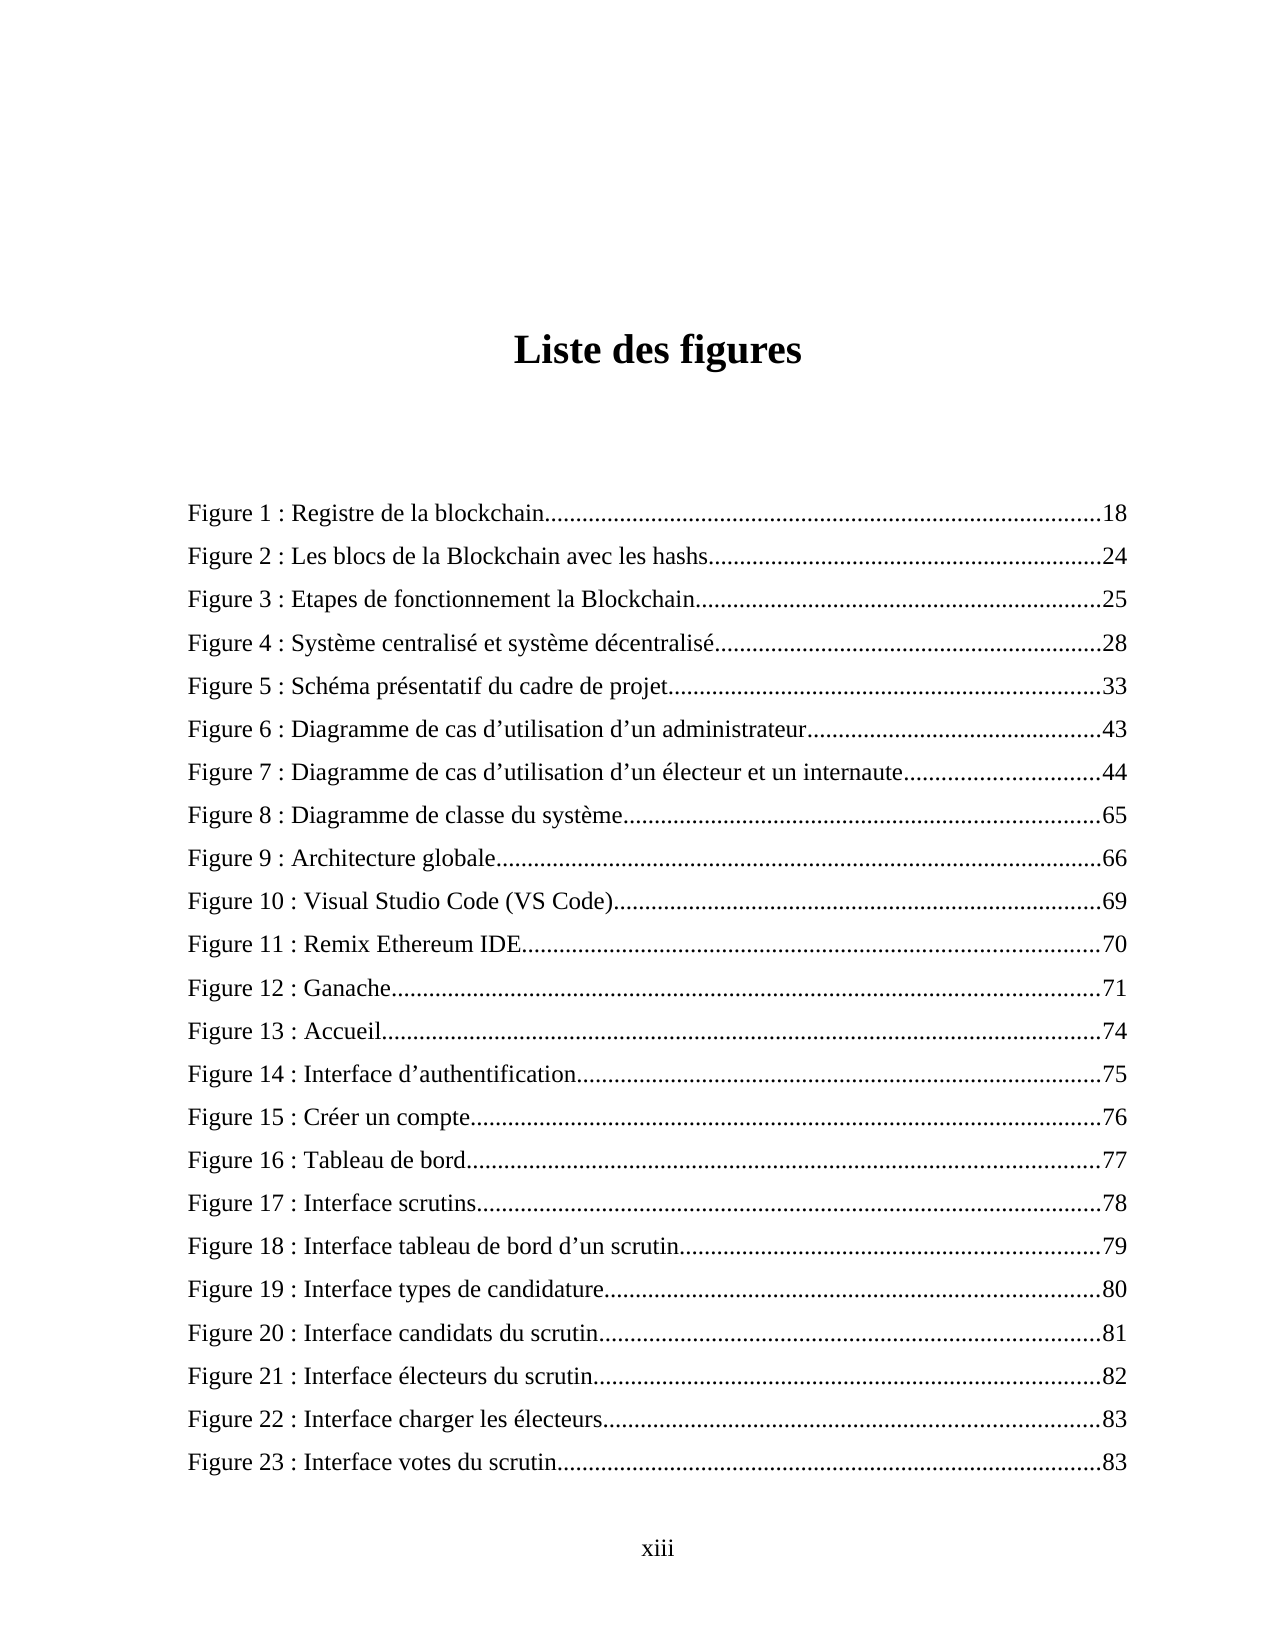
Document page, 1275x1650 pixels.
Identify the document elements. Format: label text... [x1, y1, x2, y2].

text Figure 23 : Interface votes du scrutin 83 [187, 1447, 1128, 1476]
text Figure 12 : Ganache 71 [187, 973, 1128, 1001]
text Figure 14 : Interface d’authentification 75 [187, 1059, 1128, 1088]
text Figure 22 : Interface charger les électeurs 83 [187, 1404, 1128, 1433]
text Figure 5 : Schéma présentatif du cadre de projet 33 [187, 671, 1128, 699]
text Figure 7 : Diagramme de cas d’utilisation d’un électeur et un internaute 44 [187, 757, 1128, 786]
text Figure 21 : Interface électeurs du scrutin 82 [187, 1361, 1128, 1389]
text Liste des figures [187, 325, 1128, 373]
text Figure 19 : Interface types de candidature 80 [187, 1274, 1128, 1303]
text Figure 20 : Interface candidats du scrutin 81 [187, 1318, 1128, 1346]
text Figure 1 : Registre de la blockchain 18 [187, 498, 1128, 527]
text Figure 6 : Diagramme de cas d’utilisation d’un administrateur 43 [187, 714, 1128, 743]
text Figure 3 : Etapes de fonctionnement la Blockchain 25 [187, 584, 1128, 613]
text Figure 4 : Système centralisé et système décentralisé 28 [187, 628, 1128, 656]
text Figure 9 : Architecture globale 66 [187, 843, 1128, 872]
text Figure 15 : Créer un compte 76 [187, 1102, 1128, 1131]
text Figure 2 : Les blocs de la Blockchain avec les hashs 24 [187, 541, 1128, 570]
text Figure 8 : Diagramme de classe du système 65 [187, 800, 1128, 829]
text Figure 10 : Visual Studio Code (VS Code) 69 [187, 886, 1128, 915]
text Figure 16 : Tableau de bord 77 [187, 1145, 1128, 1174]
text Figure 17 : Interface scrutins 78 [187, 1188, 1128, 1217]
text Figure 18 : Interface tableau de bord d’un scrutin 79 [187, 1231, 1128, 1260]
text Figure 13 : Accueil 74 [187, 1016, 1128, 1044]
text Figure 11 : Remix Ethereum IDE 70 [187, 929, 1128, 958]
